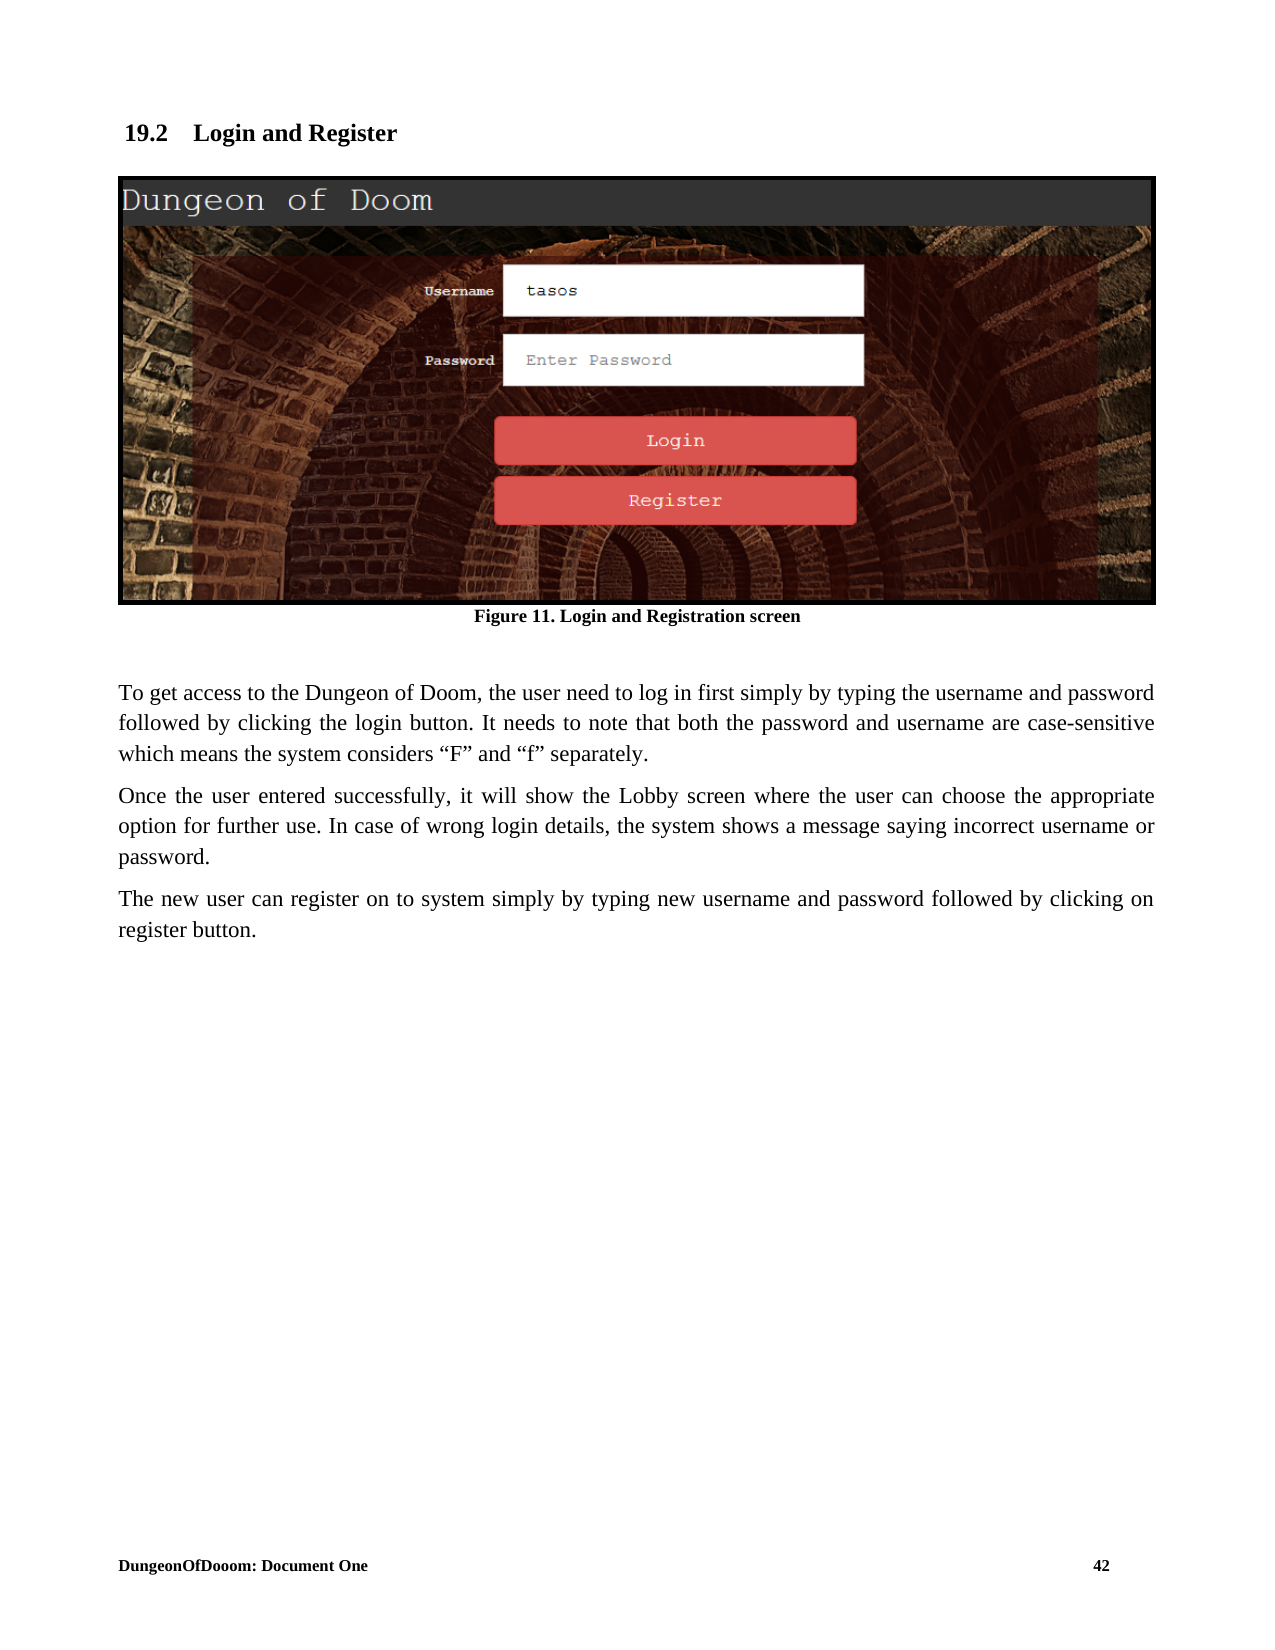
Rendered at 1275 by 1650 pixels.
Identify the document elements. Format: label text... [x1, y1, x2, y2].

picture [123, 180, 1151, 600]
text To get access to the Dungeon of Doom, the user need to log in first simply by typing the username and password followed by clicking the login button. It needs to note that both the password and username are case-sensitive which means the system considers “F” and “f” separately. [118, 679, 1157, 766]
text Once the user entered successfully, it will show the Lobby screen where the user can choose the appropriate option for further use. In case of wrong login details, the system shows a message saying incorrect username or password. [118, 782, 1157, 869]
text Login and Register [124, 118, 1157, 147]
text The new user can register on to system simply by typing new username and password followed by clicking on register button. [118, 886, 1157, 942]
text Figure 11. Login and Registration screen [118, 605, 1157, 626]
